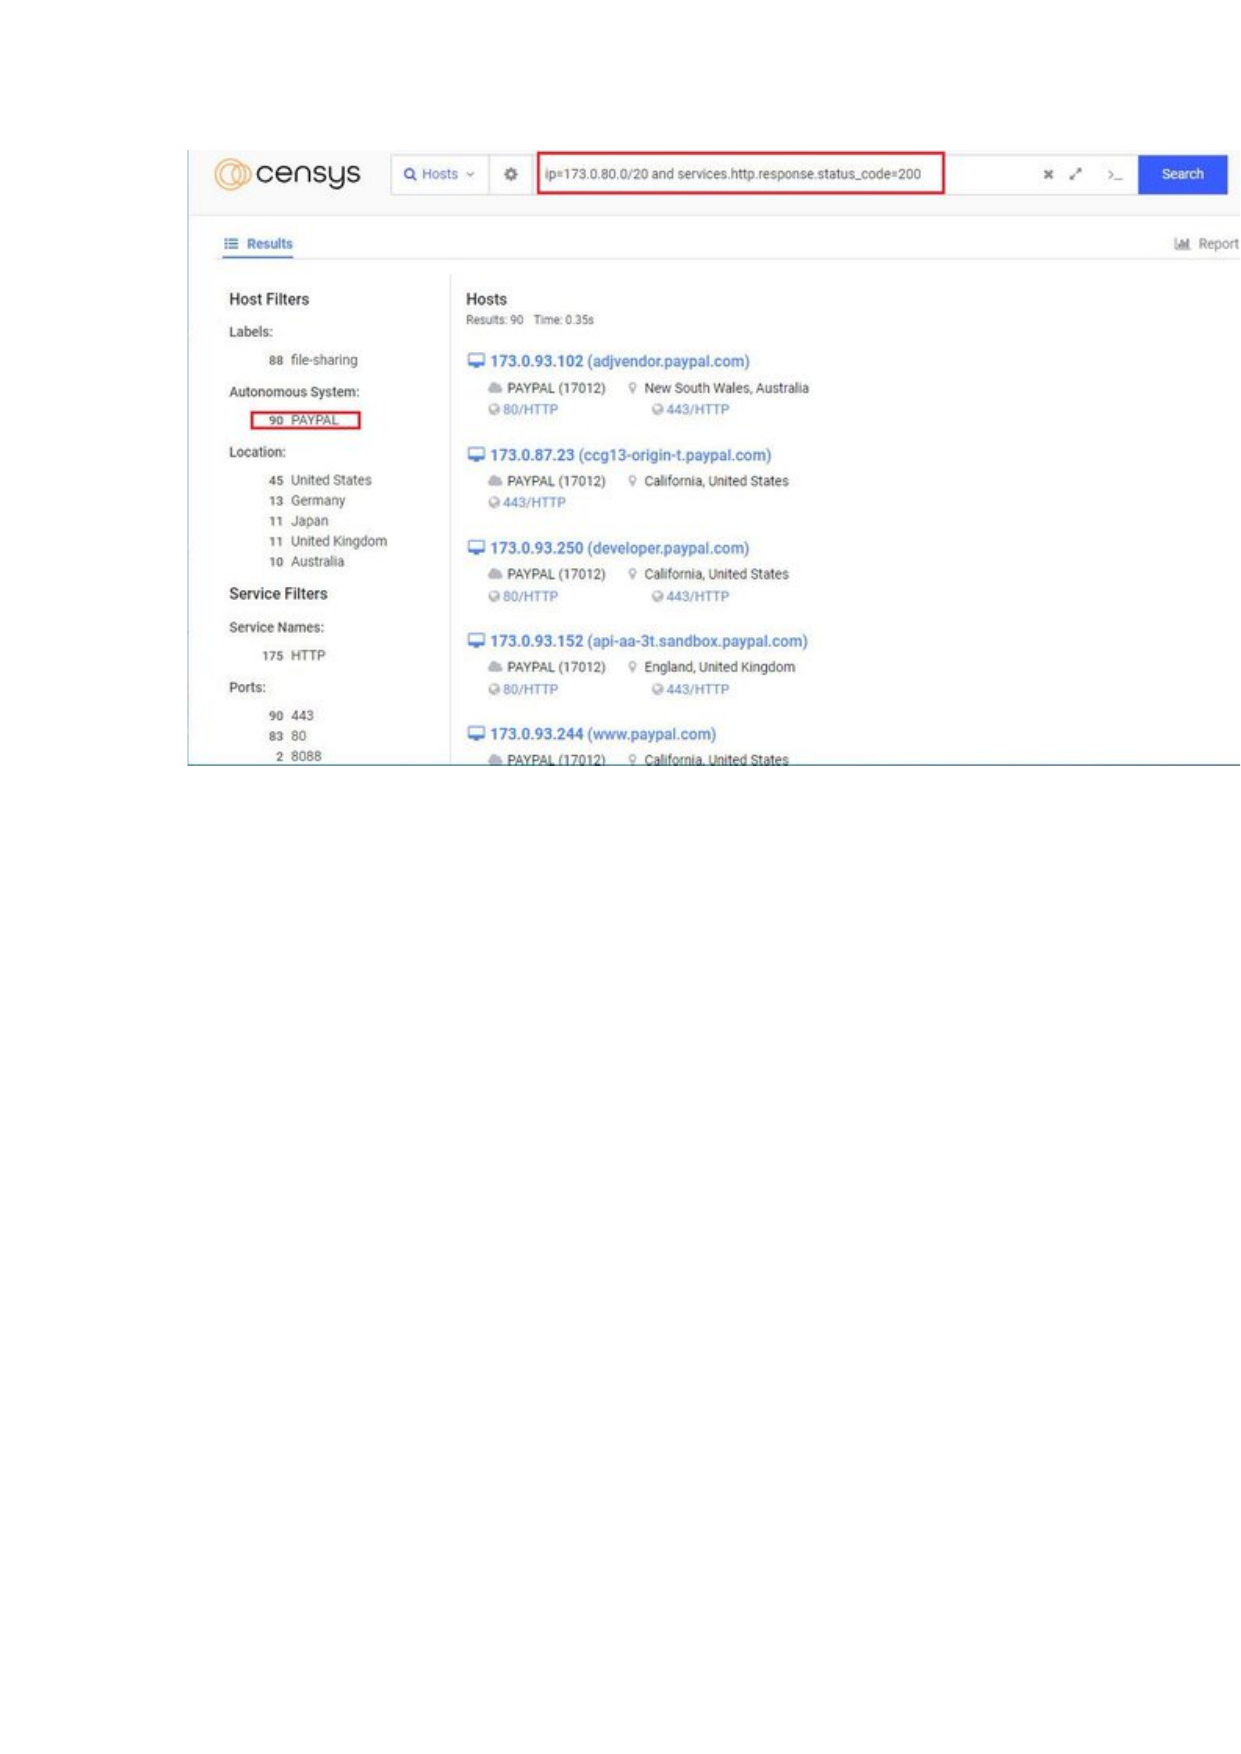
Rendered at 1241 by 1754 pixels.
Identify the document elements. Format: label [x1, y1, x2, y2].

picture [187, 150, 1241, 766]
